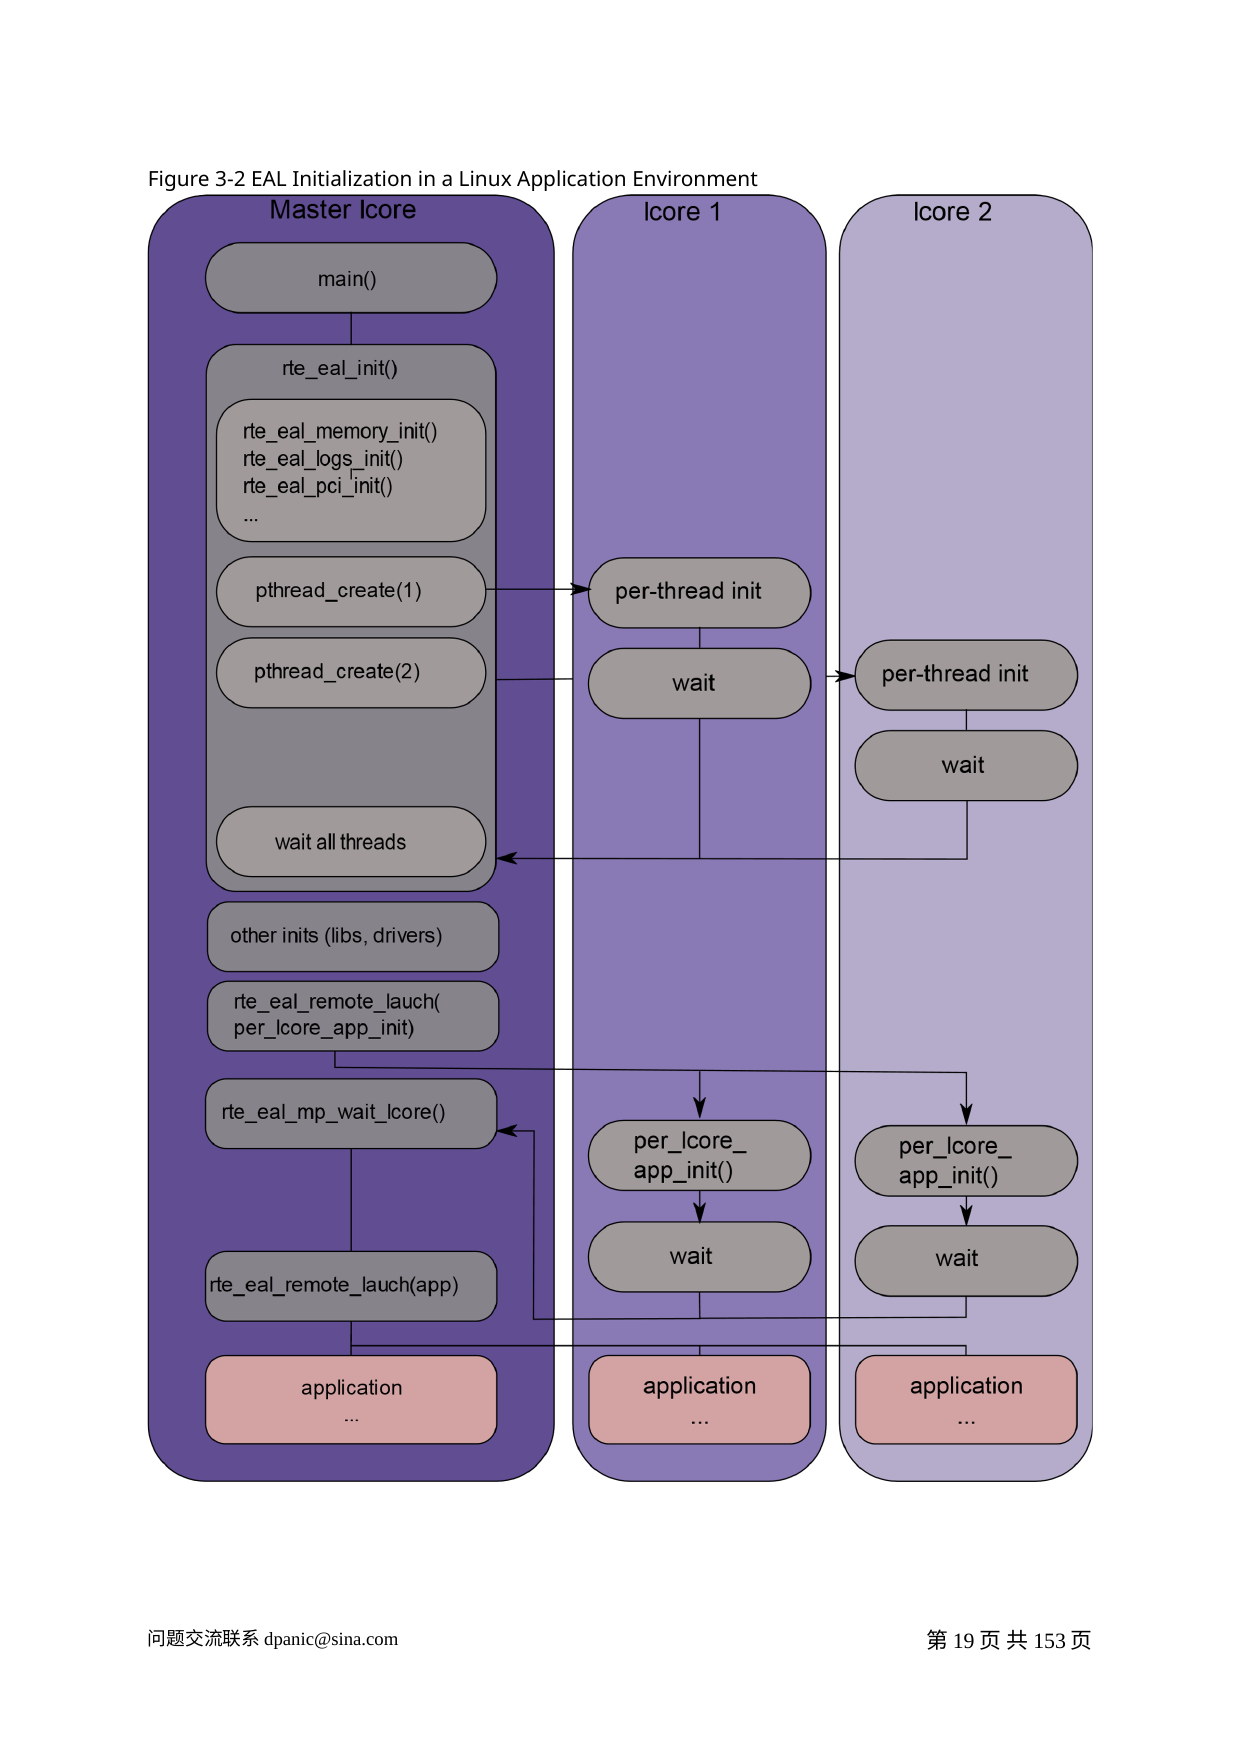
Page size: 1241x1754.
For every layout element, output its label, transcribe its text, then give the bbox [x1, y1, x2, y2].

picture [147, 194, 1093, 1482]
